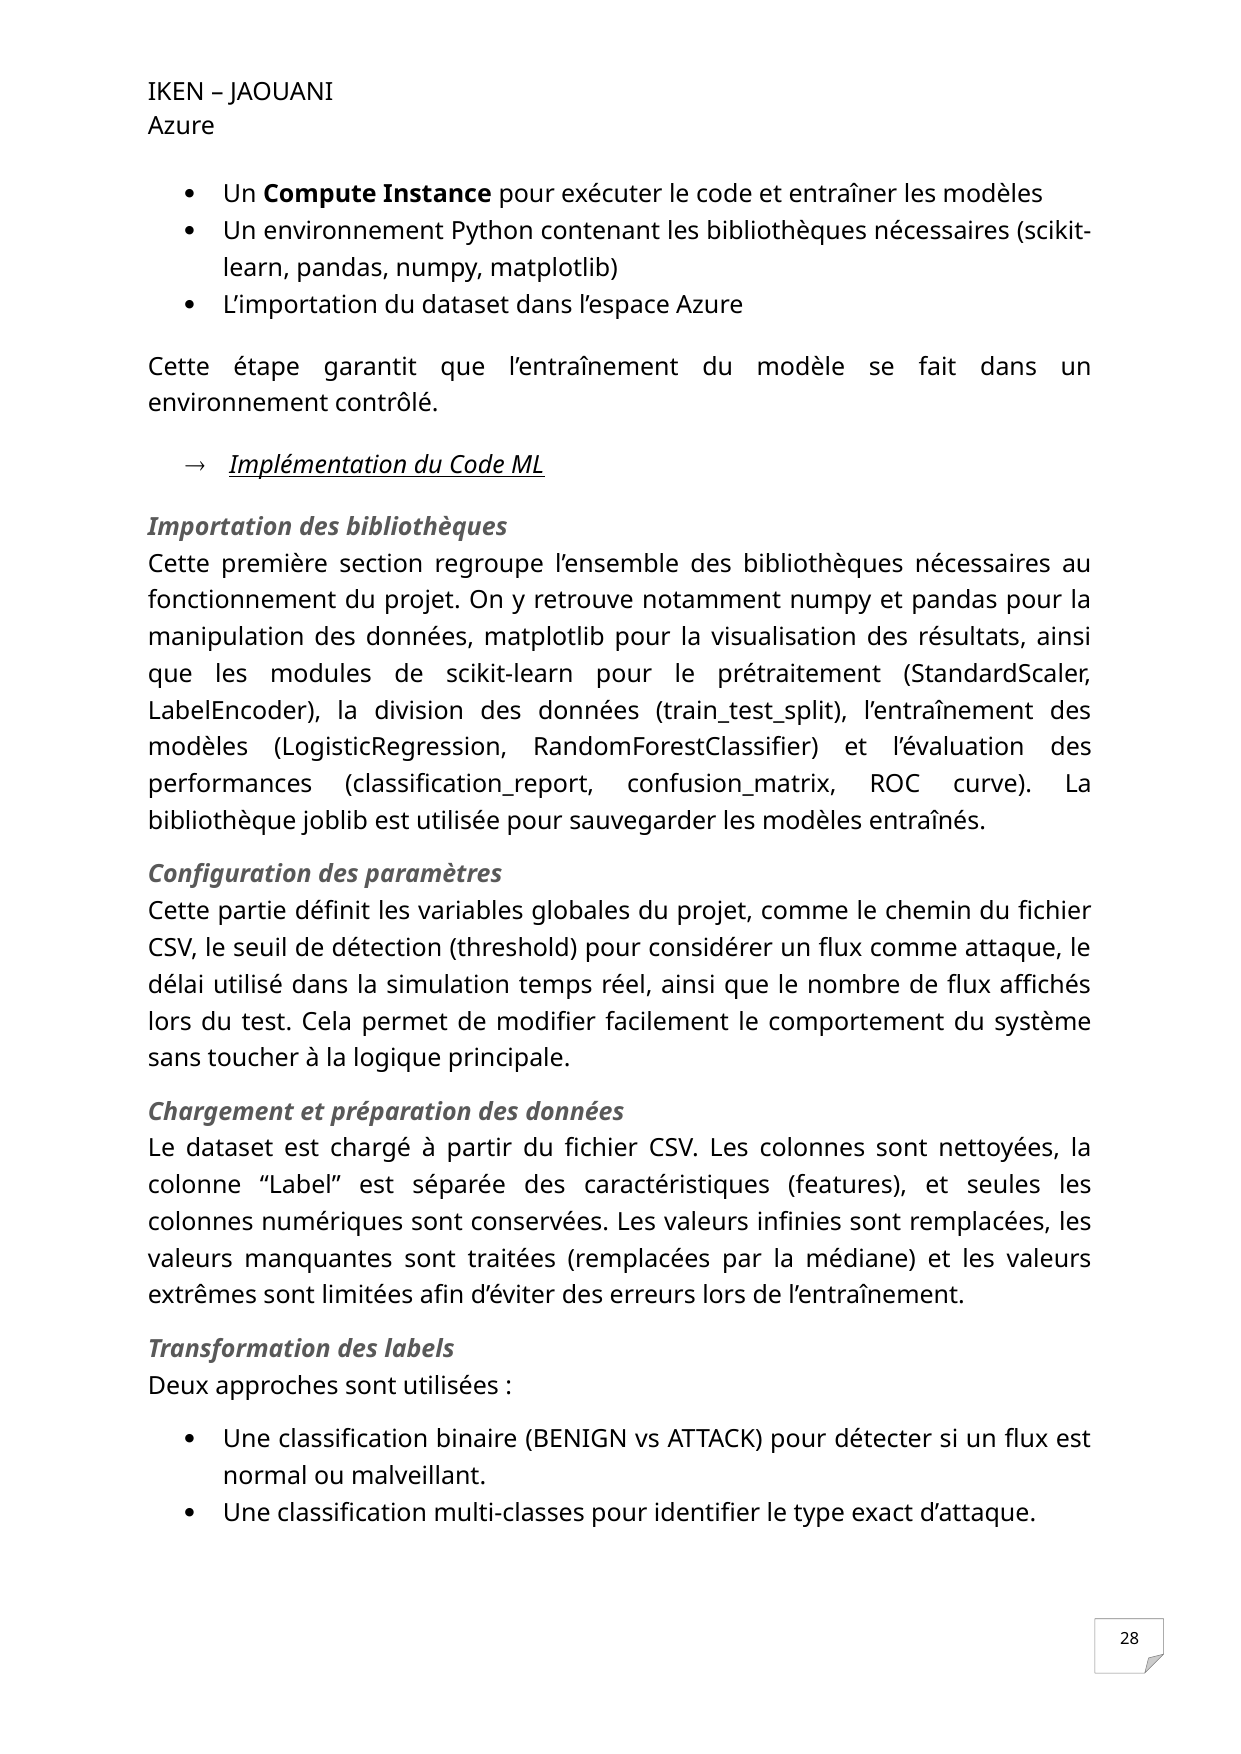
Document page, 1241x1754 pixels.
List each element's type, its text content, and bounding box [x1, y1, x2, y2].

subtitle Importation des bibliothèques [148, 508, 1092, 542]
subtitle Configuration des paramètres [148, 856, 1092, 890]
text Cette partie définit les variables globales du projet, comme le chemin du fichier CSV, le seuil de détection (threshold) pour considérer un flux comme attaque, le délai utilisé dans la simulation temps réel, ainsi que le nombre de flux affichés lors du test. Cela permet de modifier facilement le comportement du système sans toucher à la logique principale. [148, 893, 1092, 1074]
list Un Compute Instance pour exécuter le code et entraîner les modèles [185, 176, 1092, 210]
subtitle Chargement et préparation des données [148, 1093, 1092, 1127]
text Deux approches sont utilisées : [148, 1367, 1092, 1401]
list Implémentation du Code ML [185, 447, 1092, 481]
list Une classification binaire (BENIGN vs ATTACK) pour détecter si un flux est normal ou malveillant. [185, 1421, 1092, 1492]
list L’importation du dataset dans l’espace Azure [185, 286, 1092, 320]
text Cette étape garantit que l’entraînement du modèle se fait dans un environnement contrôlé. [148, 348, 1092, 419]
text Le dataset est chargé à partir du fichier CSV. Les colonnes sont nettoyées, la colonne “Label” est séparée des caractéristiques (features), et seules les colonnes numériques sont conservées. Les valeurs infinies sont remplacées, les valeurs manquantes sont traitées (remplacées par la médiane) et les valeurs extrêmes sont limitées afin d’éviter des erreurs lors de l’entraînement. [148, 1130, 1092, 1311]
text Cette première section regroupe l’ensemble des bibliothèques nécessaires au fonctionnement du projet. On y retrouve notamment numpy et pandas pour la manipulation des données, matplotlib pour la visualisation des résultats, ainsi que les modules de scikit-learn pour le prétraitement (StandardScaler, LabelEncoder), la division des données (train_test_split), l’entraînement des modèles (LogisticRegression, RandomForestClassifier) et l’évaluation des performances (classification_report, confusion_matrix, ROC curve). La bibliothèque joblib est utilisée pour sauvegarder les modèles entraînés. [148, 545, 1092, 837]
subtitle Transformation des labels [148, 1331, 1092, 1365]
list Un environnement Python contenant les bibliothèques nécessaires (scikit-learn, pandas, numpy, matplotlib) [185, 213, 1092, 284]
list Une classification multi-classes pour identifier le type exact d’attaque. [185, 1494, 1092, 1528]
